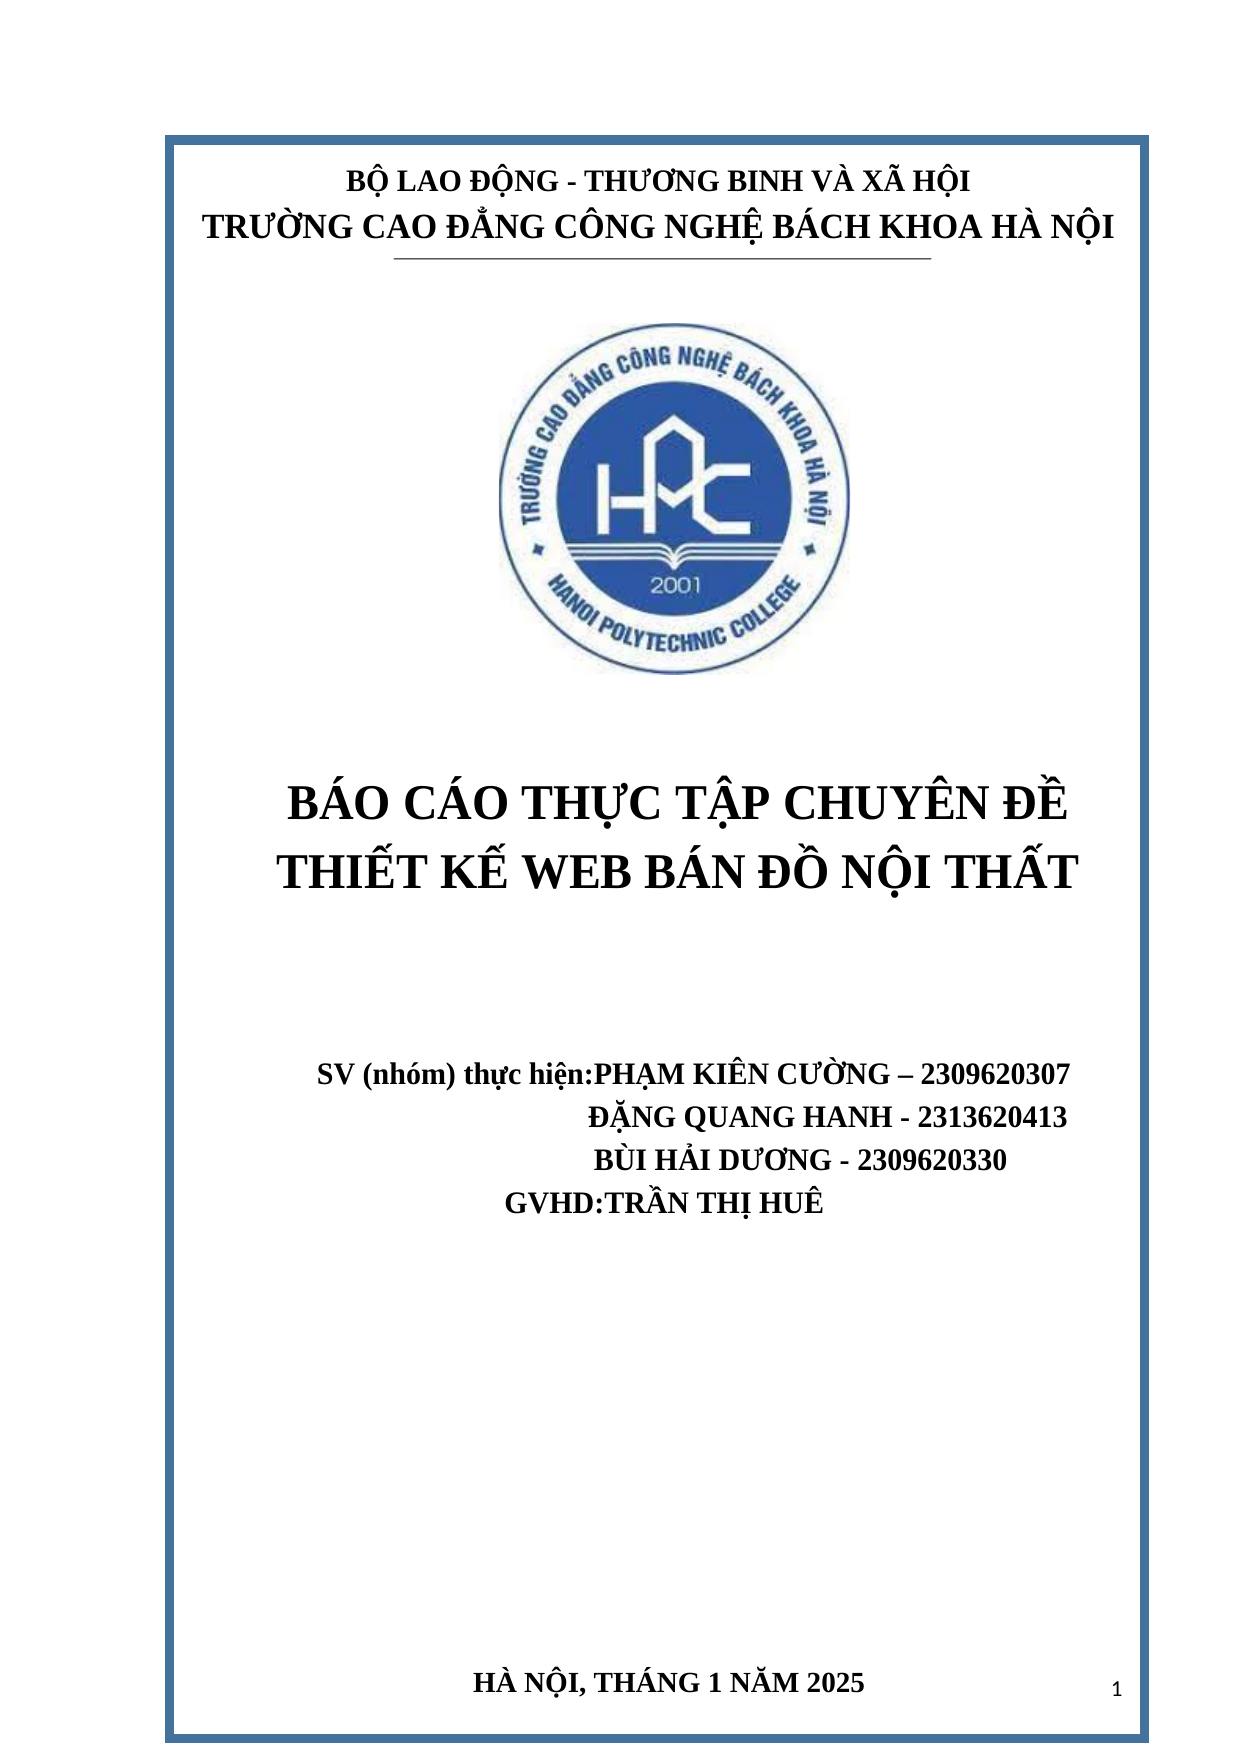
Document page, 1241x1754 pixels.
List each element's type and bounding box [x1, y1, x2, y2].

picture [498, 323, 851, 675]
